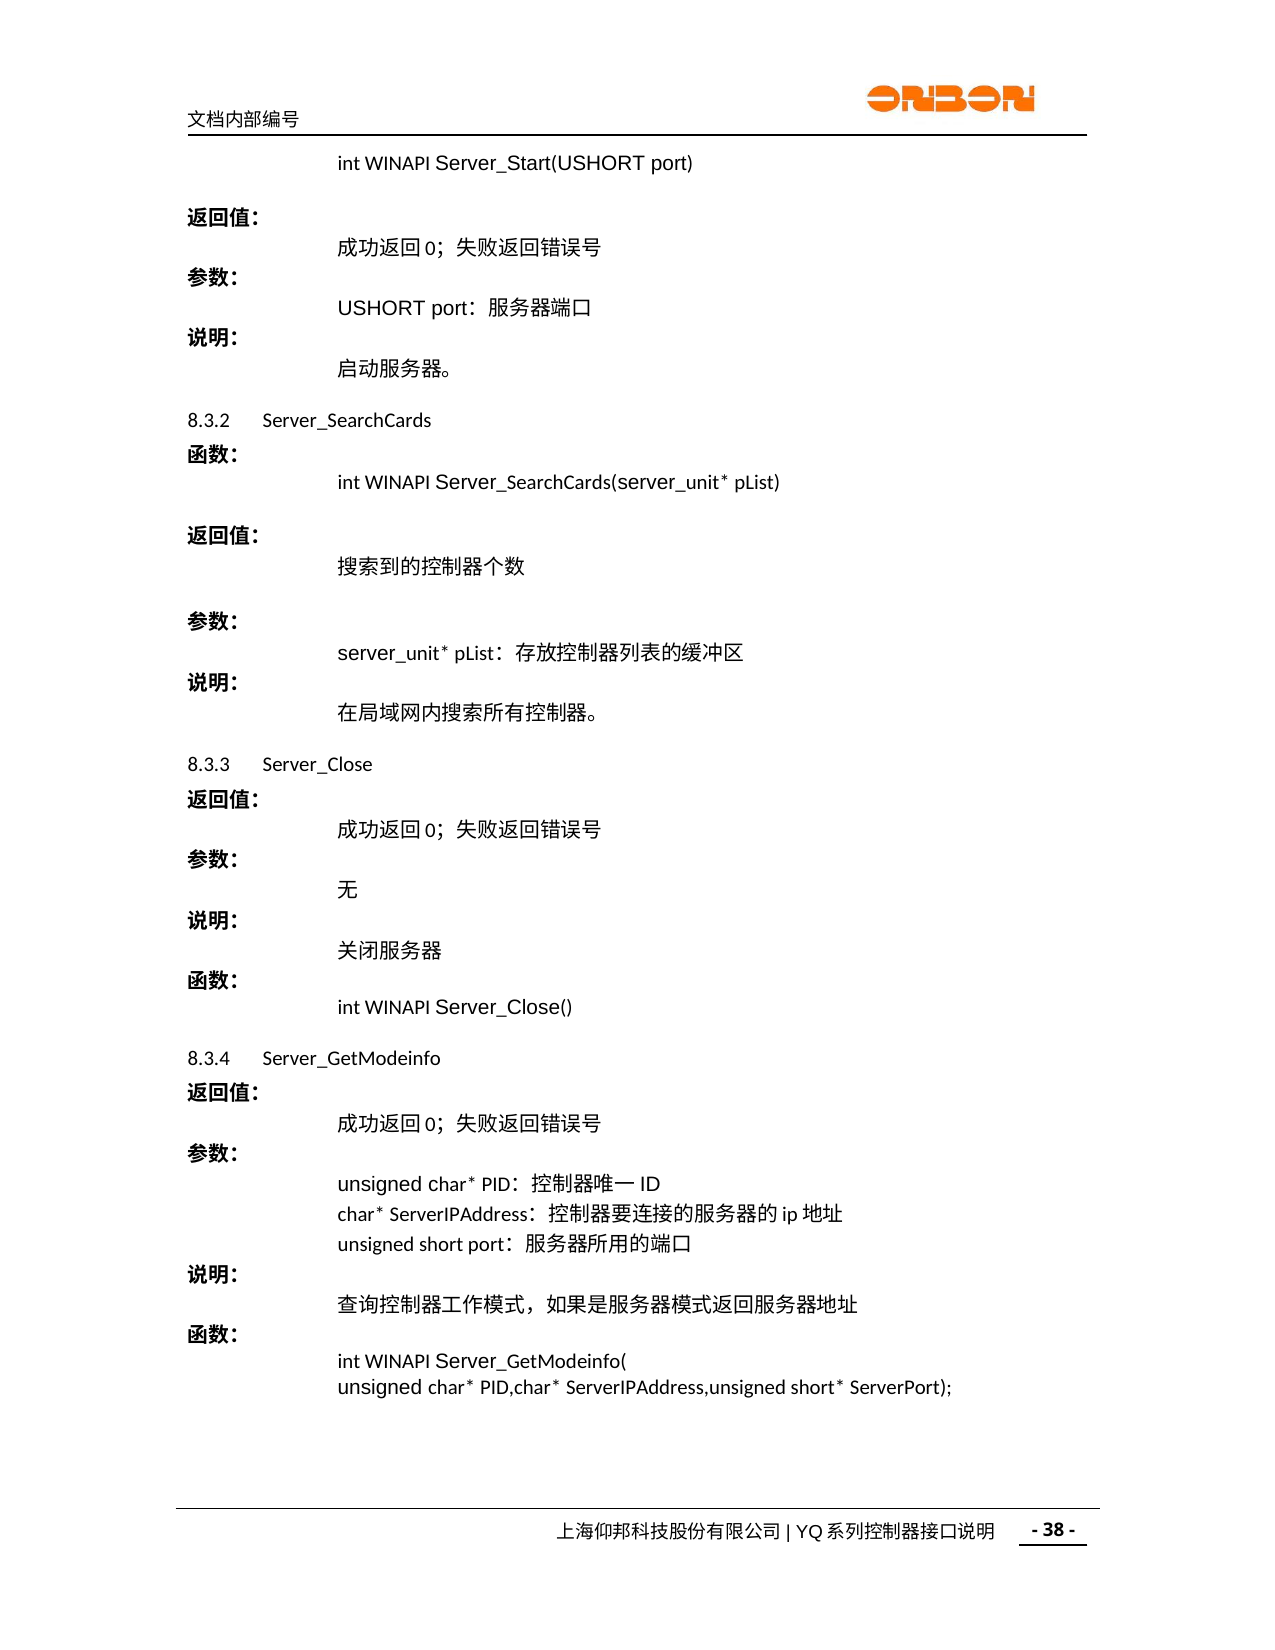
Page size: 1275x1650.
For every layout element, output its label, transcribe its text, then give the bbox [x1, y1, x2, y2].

text 返回值： [187, 783, 1087, 813]
subtitle Server_SearchCards [187, 407, 1087, 432]
subtitle Server_GetModeinfo [187, 1045, 1087, 1070]
text 说明： [187, 322, 1087, 352]
text 搜索到的控制器个数 [262, 550, 1087, 580]
text 参数： [187, 1137, 1087, 1167]
text unsigned short port：服务器所用的端口 [187, 1228, 1087, 1258]
subtitle Server_Close [187, 751, 1087, 777]
text 在局域网内搜索所有控制器。 [262, 696, 1087, 726]
text int WINAPI Server_Close() [262, 994, 1087, 1020]
text 关闭服务器 [262, 934, 1087, 964]
text 函数： [187, 964, 1087, 994]
text int WINAPI Server_GetModeinfo( [262, 1348, 1087, 1374]
text unsigned char* PID：控制器唯一ID [187, 1167, 1087, 1197]
text 成功返回0；失败返回错误号 [262, 1107, 1087, 1137]
text 函数： [187, 1318, 1087, 1348]
text 成功返回0；失败返回错误号 [262, 813, 1087, 843]
picture [854, 75, 1053, 127]
text 无 [187, 874, 1087, 904]
text 说明： [187, 666, 1087, 696]
text 函数： [187, 439, 1087, 469]
text 参数： [187, 261, 1087, 291]
text 参数： [187, 606, 1087, 636]
text 查询控制器工作模式，如果是服务器模式返回服务器地址 [262, 1288, 1087, 1318]
text 返回值： [187, 201, 1087, 231]
text int WINAPI Server_Start(USHORT port) [262, 150, 1087, 175]
text char* ServerIPAddress：控制器要连接的服务器的ip地址 [187, 1197, 1087, 1228]
text 参数： [187, 843, 1087, 874]
text 成功返回0；失败返回错误号 [262, 231, 1087, 261]
text 返回值： [187, 520, 1087, 550]
text 说明： [187, 1258, 1087, 1288]
text 启动服务器。 [262, 352, 1087, 382]
text 说明： [187, 904, 1087, 934]
text 返回值： [187, 1077, 1087, 1107]
text unsigned char* PID,char* ServerIPAddress,unsigned short* ServerPort); [262, 1374, 1087, 1399]
text int WINAPI Server_SearchCards(server_unit* pList) [262, 469, 1087, 494]
text USHORT port：服务器端口 [187, 291, 1087, 322]
text server_unit* pList：存放控制器列表的缓冲区 [187, 636, 1087, 666]
